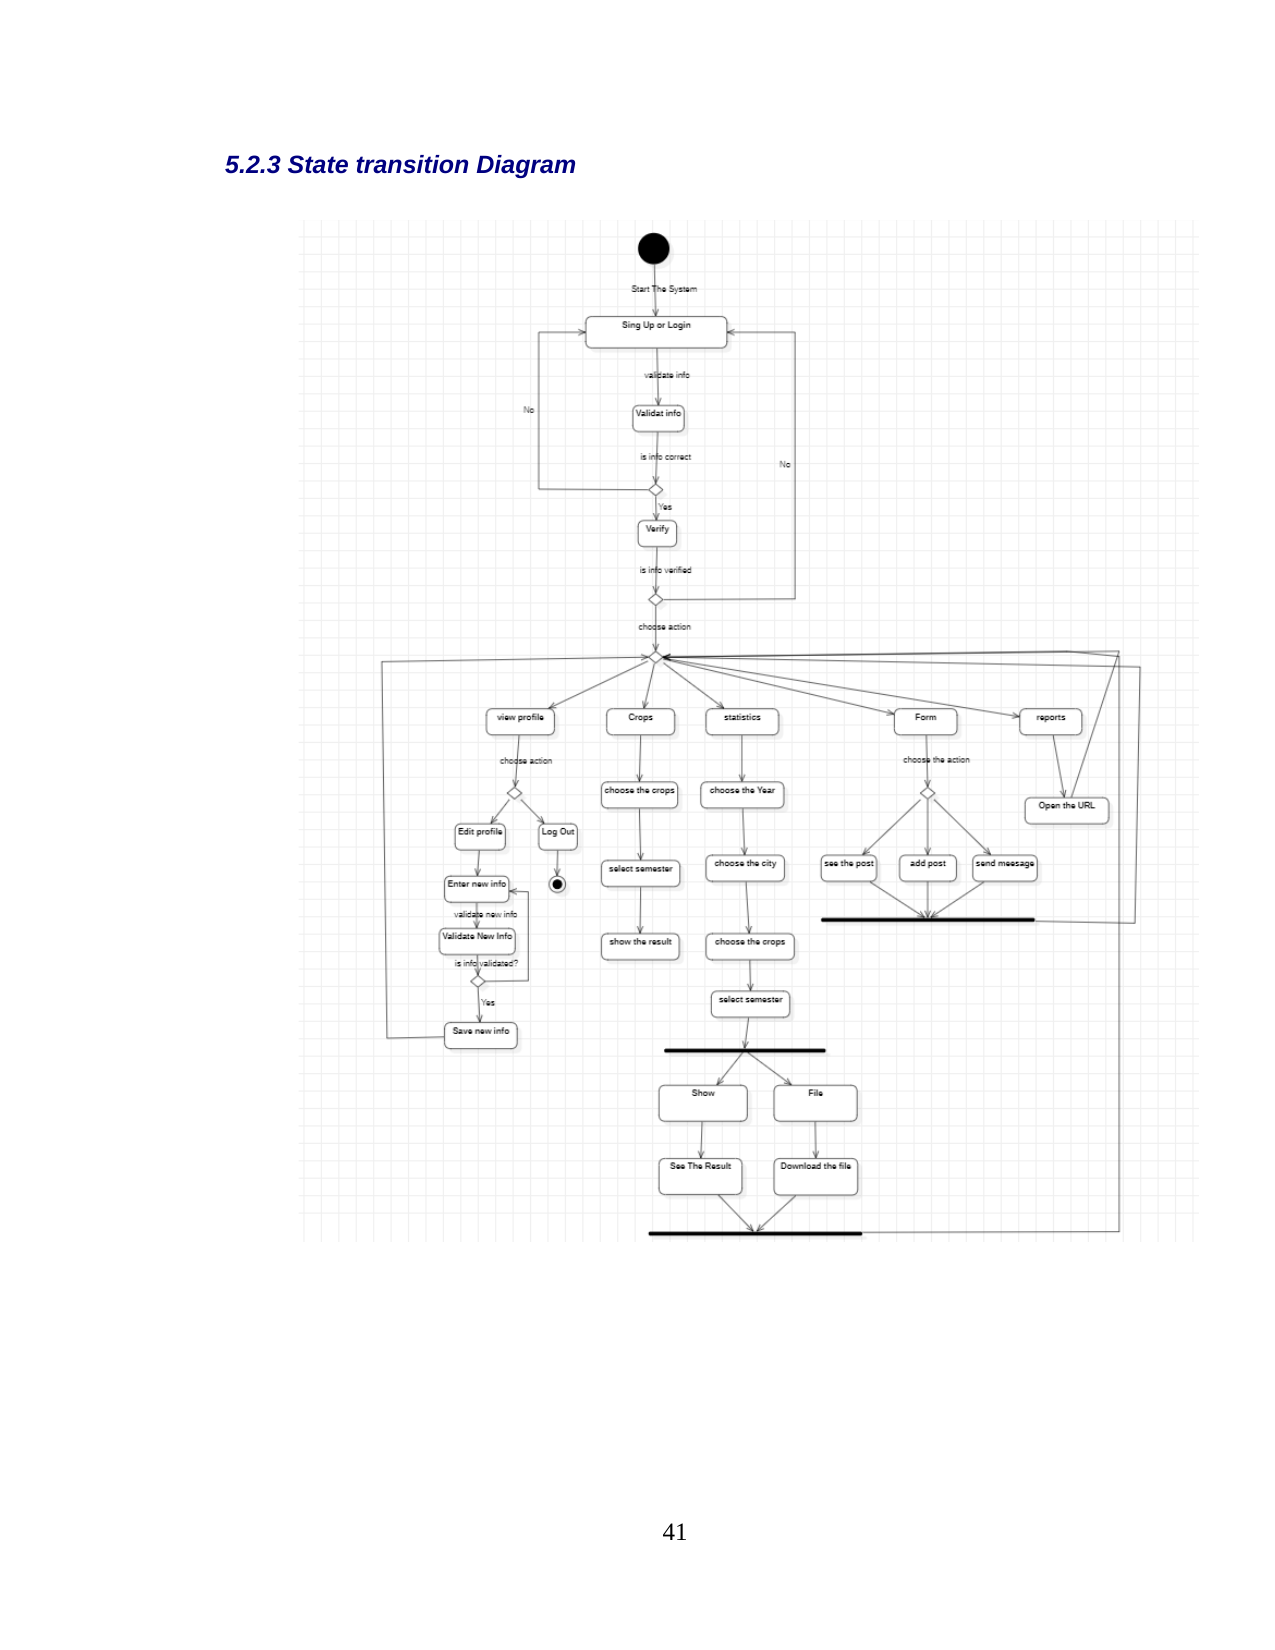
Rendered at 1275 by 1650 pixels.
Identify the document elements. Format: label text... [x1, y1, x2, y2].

picture [298, 220, 1199, 1242]
subtitle 5.2.3 State transition Diagram [225, 150, 1125, 179]
